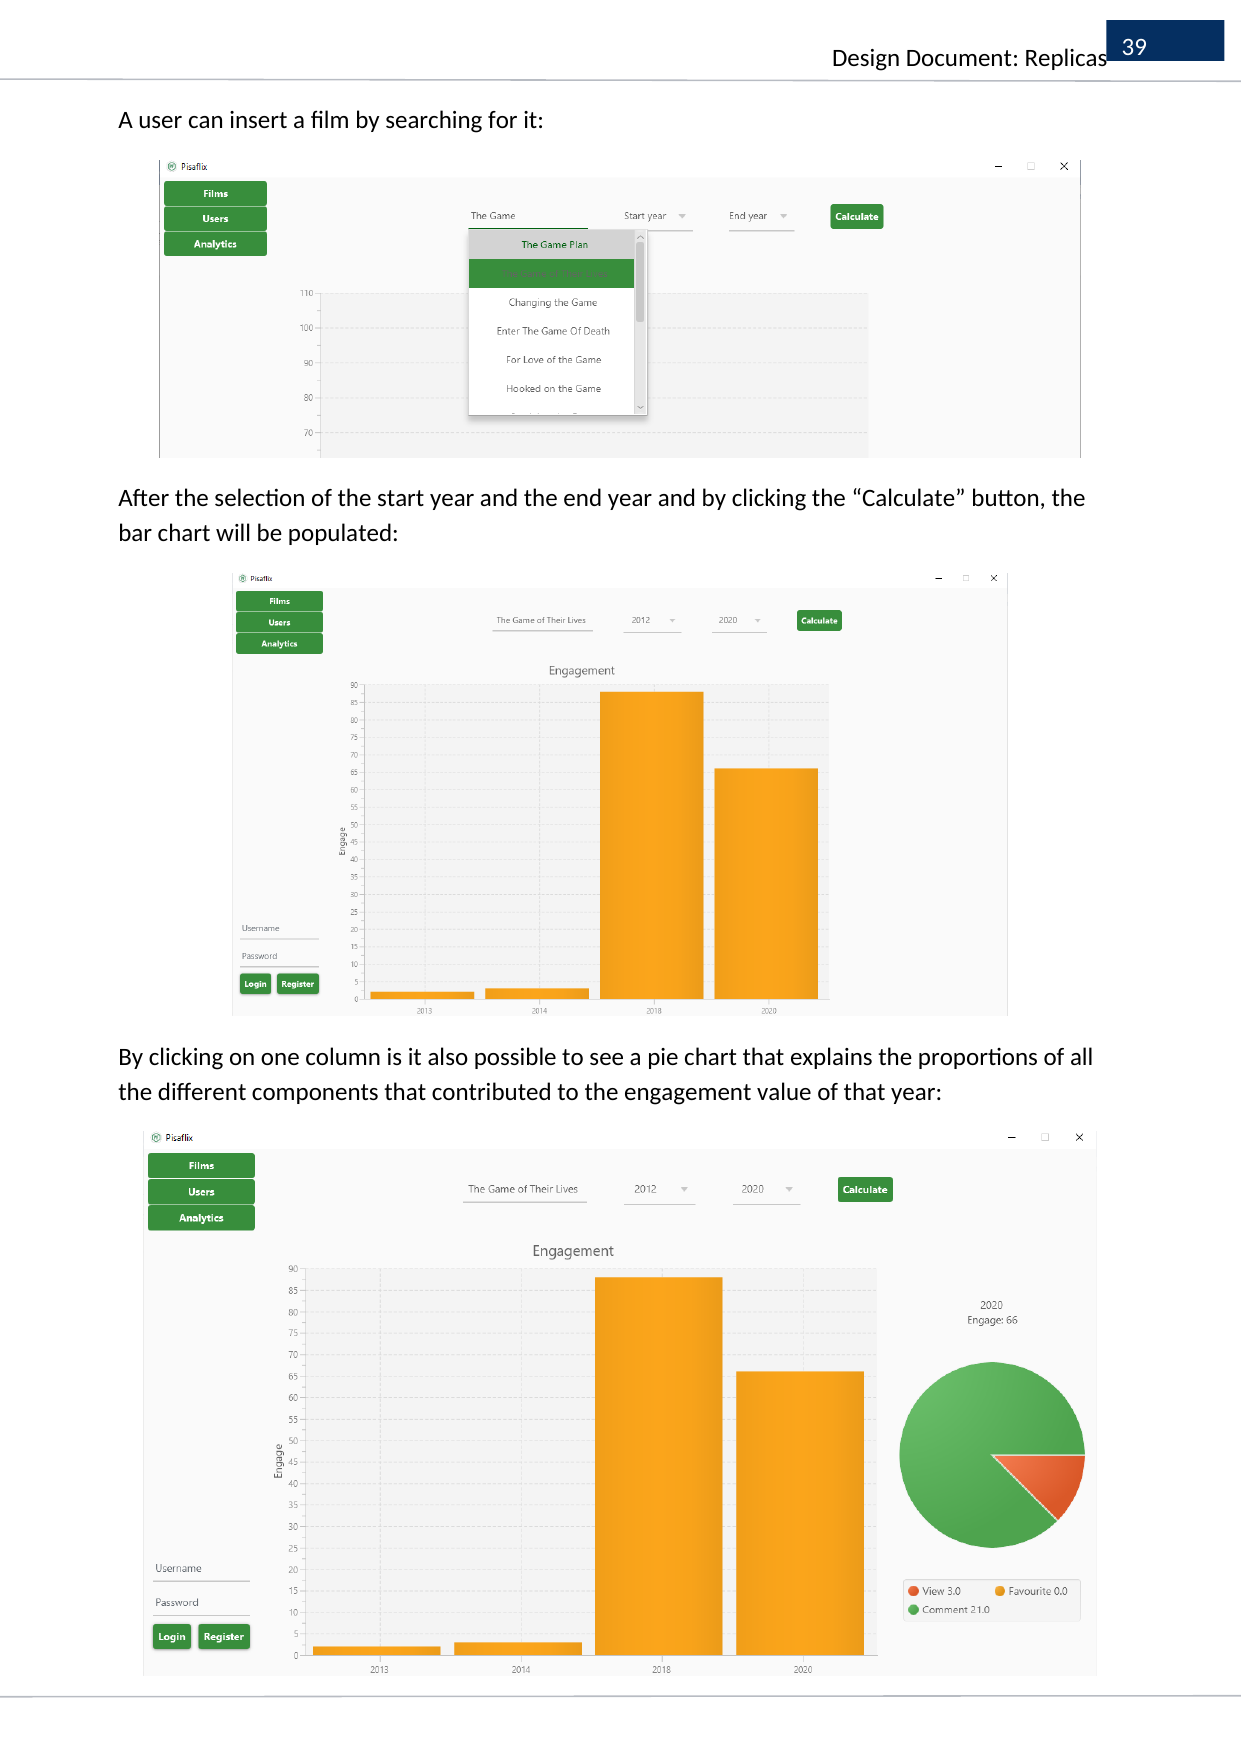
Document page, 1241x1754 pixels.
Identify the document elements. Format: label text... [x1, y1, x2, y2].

text A user can insert a film by searching for it: [118, 104, 1122, 135]
picture [232, 573, 1008, 1016]
picture [159, 160, 1081, 458]
text After the selection of the start year and the end year and by clicking the “Calculate” button, the bar chart will be populated: [118, 482, 1122, 548]
picture [143, 1131, 1097, 1676]
text By clicking on one column is it also possible to see a pie chart that explains the proportions of all the different components that contributed to the engagement value of that year: [118, 1041, 1122, 1106]
